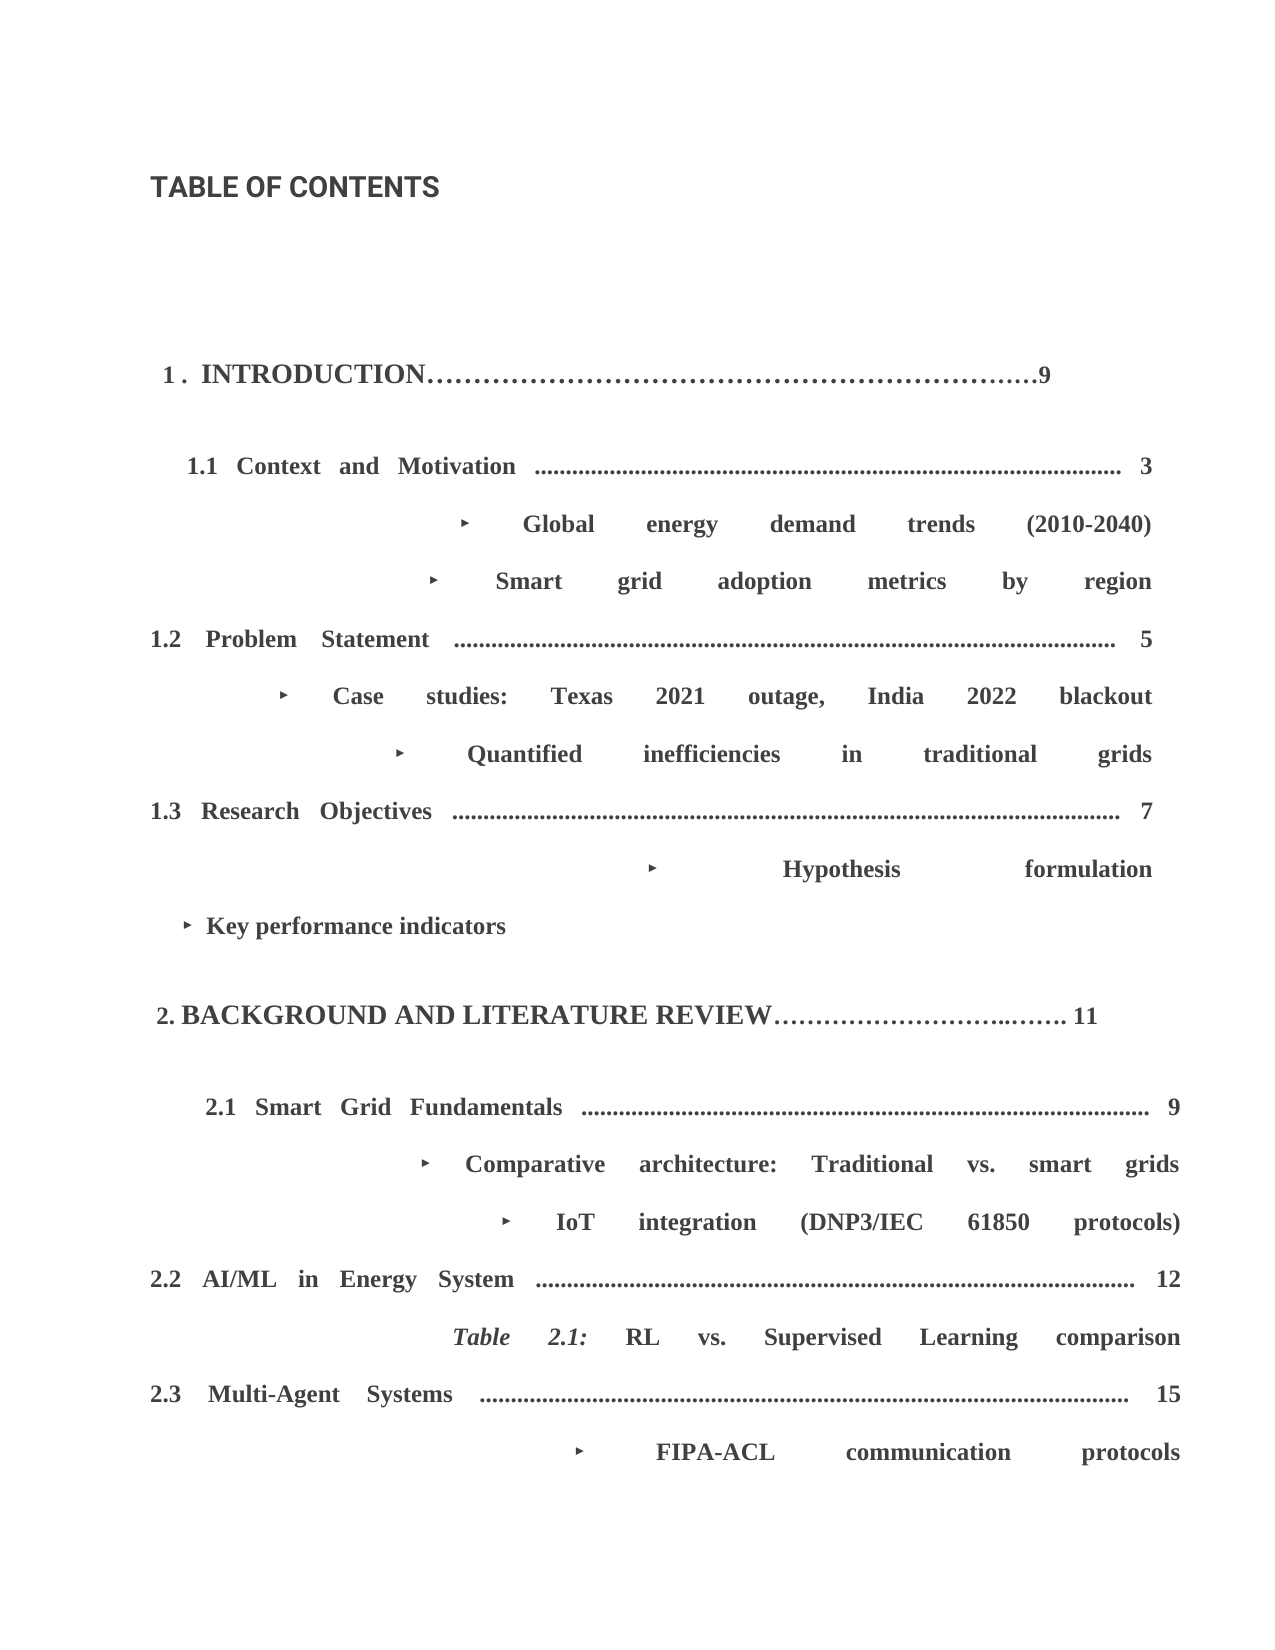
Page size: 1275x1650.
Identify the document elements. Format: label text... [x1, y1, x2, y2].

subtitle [150, 1092, 1181, 1466]
subtitle 1.1 Context and Motivation .............................................................................................. 3 ‣ Global energy demand trends (2010-2040) ‣ Smart grid adoption metrics by region 1.2 Problem Statement .......................................................................................................... 5 ‣ Case studies: Texas 2021 outage, India 2022 blackout ‣ Quantified inefficiencies in traditional grids 1.3 Research Objectives ........................................................................................................... 7 ‣ Hypothesis formulation ‣ Key performance indicators [150, 451, 1153, 940]
text TABLE OF CONTENTS [150, 171, 1125, 205]
subtitle 2. BACKGROUND AND LITERATURE REVIEW………………………..……. 11 [150, 998, 1181, 1031]
subtitle 1 . INTRODUCTION…………………………………………………………9 [150, 357, 1069, 390]
